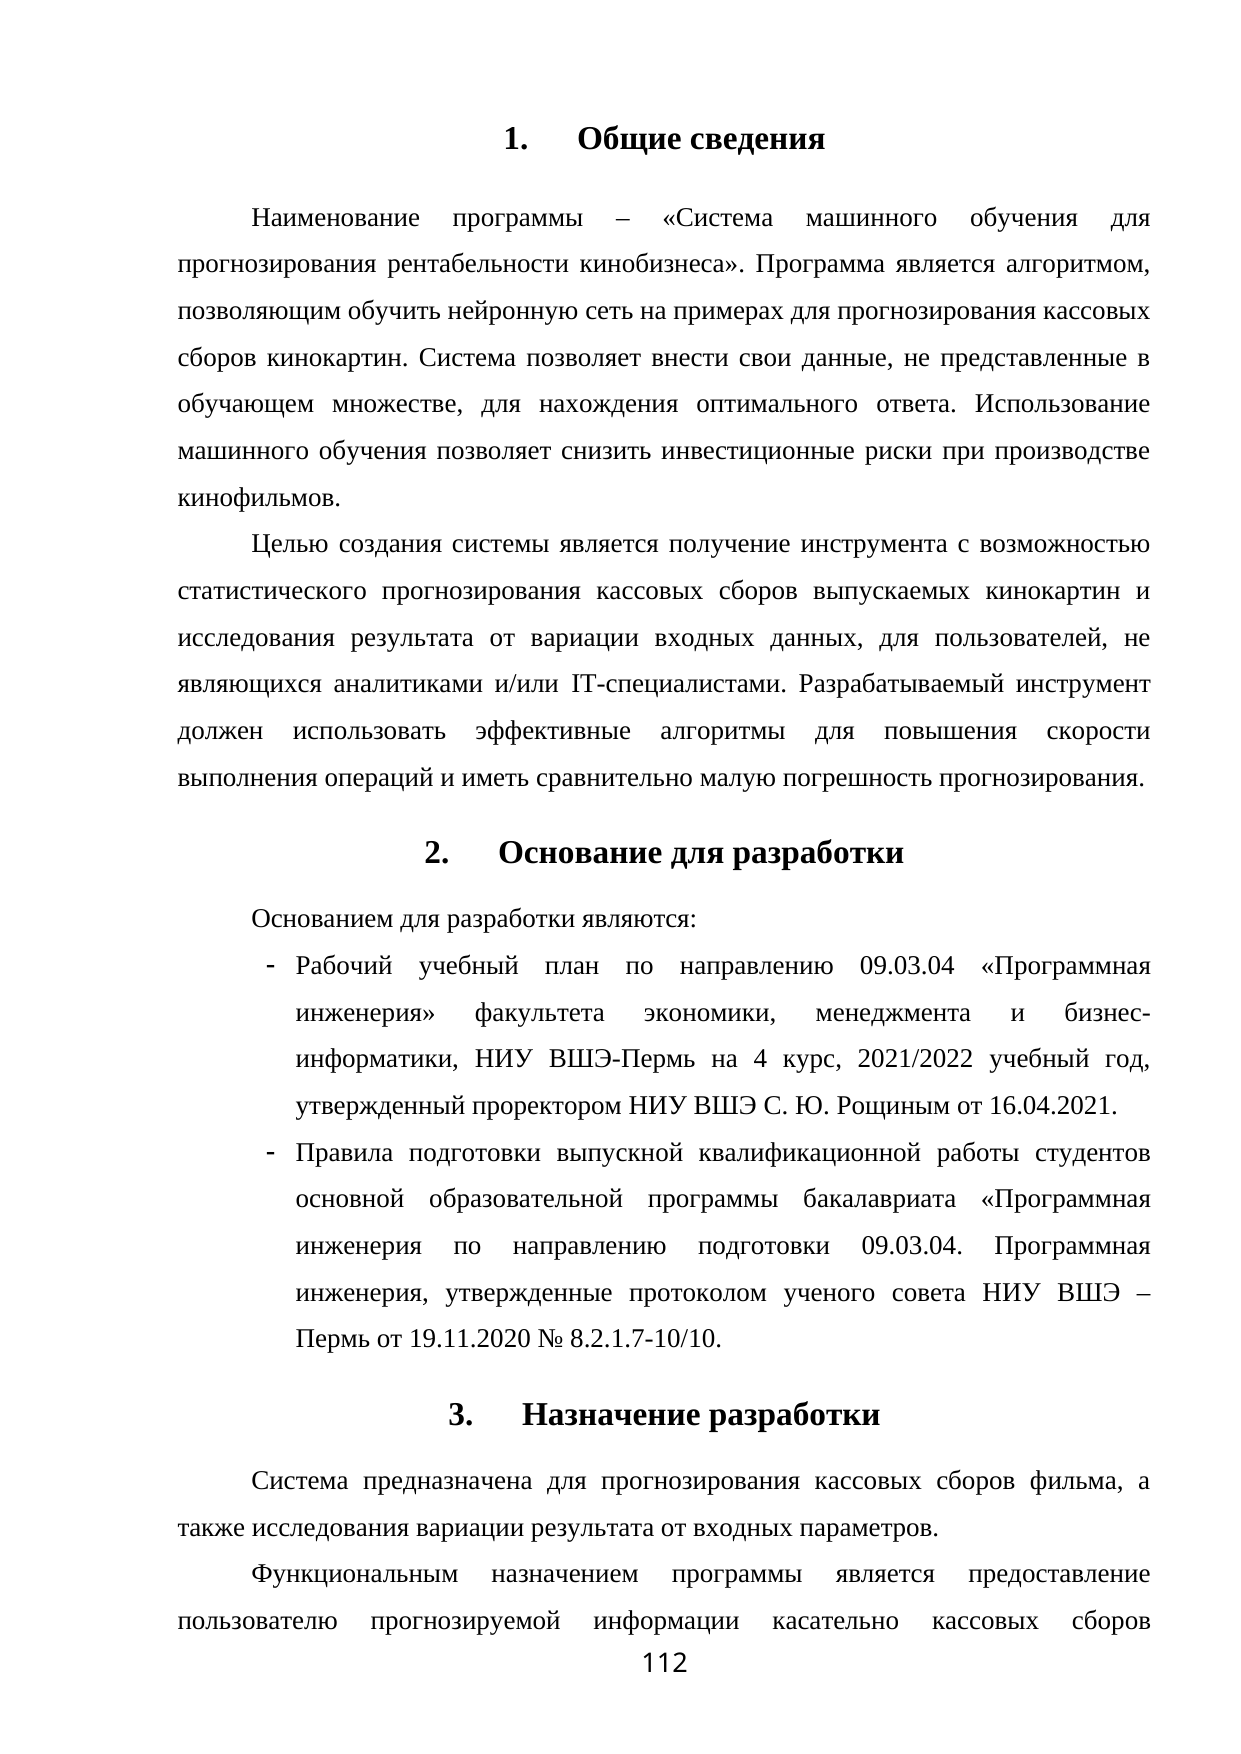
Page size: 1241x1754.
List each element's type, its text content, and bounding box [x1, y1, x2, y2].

text Основанием для разработки являются: [177, 902, 1152, 933]
list Правила подготовки выпускной квалификационной работы студентов основной образовательной программы бакалавриата «Программная инженерия по направлению подготовки 09.03.04. Программная инженерия, утвержденные протоколом ученого совета НИУ ВШЭ – Пермь от 19.11.2020 № 8.2.1.7-10/10. [266, 1136, 1152, 1354]
list Назначение разработки [177, 1394, 1152, 1432]
list Общие сведения [177, 118, 1152, 156]
text Наименование программы – «Система машинного обучения для прогнозирования рентабельности кинобизнеса». Программа является алгоритмом, позволяющим обучить нейронную сеть на примерах для прогнозирования кассовых сборов кинокартин. Система позволяет внести свои данные, не представленные в обучающем множестве, для нахождения оптимального ответа. Использование машинного обучения позволяет снизить инвестиционные риски при производстве кинофильмов. [177, 201, 1152, 512]
text Целью создания системы является получение инструмента с возможностью статистического прогнозирования кассовых сборов выпускаемых кинокартин и исследования результата от вариации входных данных, для пользователей, не являющихся аналитиками и/или IT-специалистами. Разрабатываемый инструмент должен использовать эффективные алгоритмы для повышения скорости выполнения операций и иметь сравнительно малую погрешность прогнозирования. [177, 527, 1152, 792]
list Рабочий учебный план по направлению 09.03.04 «Программная инженерия» факультета экономики, менеджмента и бизнес-информатики, НИУ ВШЭ-Пермь на 4 курс, 2021/2022 учебный год, утвержденный проректором НИУ ВШЭ С. Ю. Рощиным от 16.04.2021. [266, 949, 1152, 1120]
list Основание для разработки [177, 832, 1152, 871]
text Система предназначена для прогнозирования кассовых сборов фильма, а также исследования вариации результата от входных параметров. [177, 1464, 1152, 1542]
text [177, 1557, 1152, 1635]
